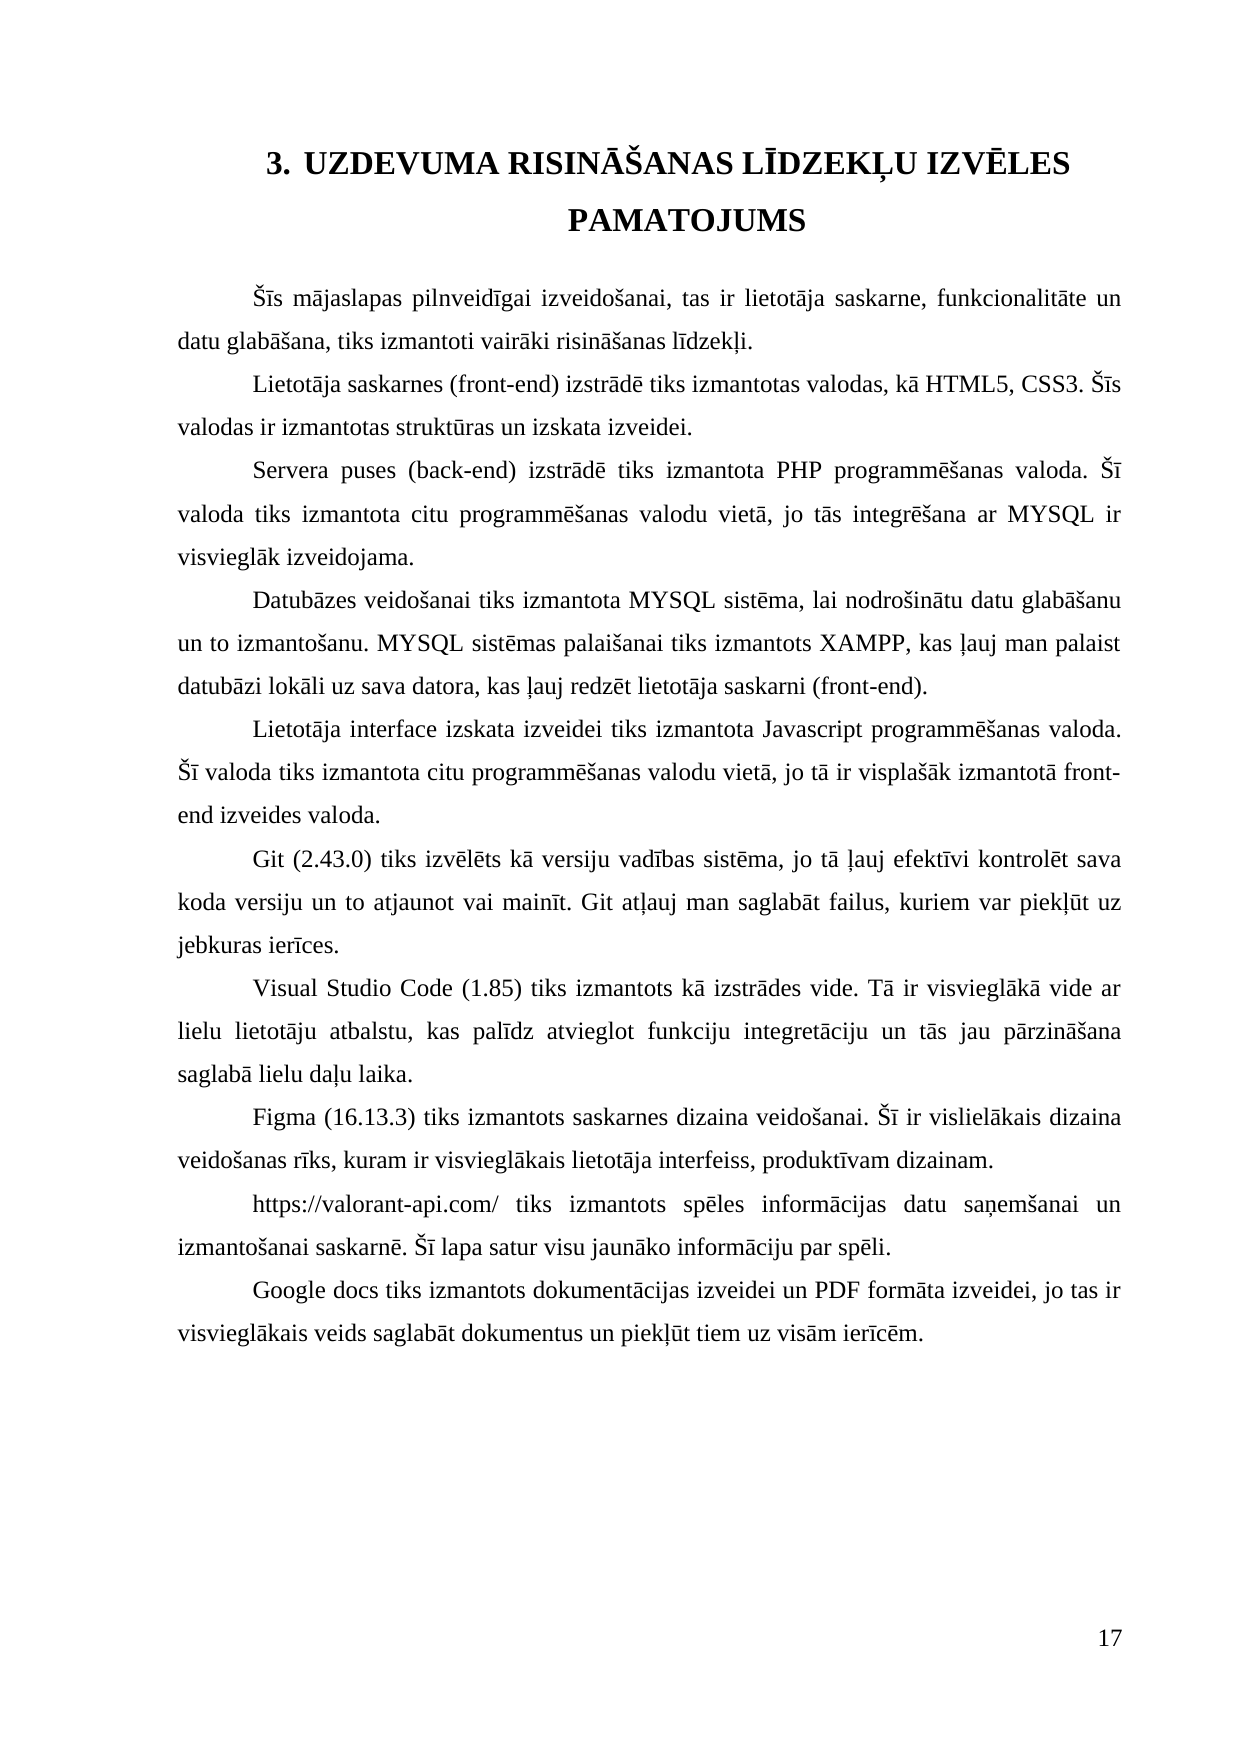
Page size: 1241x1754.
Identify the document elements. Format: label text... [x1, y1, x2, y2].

text Figma (16.13.3) tiks izmantots saskarnes dizaina veidošanai. Šī ir vislielākais dizaina veidošanas rīks, kuram ir visvieglākais lietotāja interfeiss, produktīvam dizainam. [177, 1102, 1122, 1174]
subtitle UZDEVUMA RISINĀŠANAS LĪDZEKĻU IZVĒLES PAMATOJUMS [215, 143, 1122, 239]
text Lietotāja saskarnes (front-end) izstrādē tiks izmantotas valodas, kā HTML5, CSS3. Šīs valodas ir izmantotas struktūras un izskata izveidei. [177, 369, 1122, 441]
text Šīs mājaslapas pilnveidīgai izveidošanai, tas ir lietotāja saskarne, funkcionalitāte un datu glabāšana, tiks izmantoti vairāki risināšanas līdzekļi. [177, 283, 1122, 355]
text Datubāzes veidošanai tiks izmantota MYSQL sistēma, lai nodrošinātu datu glabāšanu un to izmantošanu. MYSQL sistēmas palaišanai tiks izmantots XAMPP, kas ļauj man palaist datubāzi lokāli uz sava datora, kas ļauj redzēt lietotāja saskarni (front-end). [177, 585, 1122, 700]
text Visual Studio Code (1.85) tiks izmantots kā izstrādes vide. Tā ir visvieglākā vide ar lielu lietotāju atbalstu, kas palīdz atvieglot funkciju integretāciju un tās jau pārzināšana saglabā lielu daļu laika. [177, 973, 1122, 1088]
text Google docs tiks izmantots dokumentācijas izveidei un PDF formāta izveidei, jo tas ir visvieglākais veids saglabāt dokumentus un piekļūt tiem uz visām ierīcēm. [177, 1275, 1122, 1347]
text Lietotāja interface izskata izveidei tiks izmantota Javascript programmēšanas valoda. Šī valoda tiks izmantota citu programmēšanas valodu vietā, jo tā ir visplašāk izmantotā front-end izveides valoda. [177, 714, 1122, 829]
text Servera puses (back-end) izstrādē tiks izmantota PHP programmēšanas valodа. Šī valoda tiks izmantota citu programmēšanas valodu vietā, jo tās integrēšana ar MYSQL ir visvieglāk izveidojama. [177, 456, 1122, 571]
text Git (2.43.0) tiks izvēlēts kā versiju vadības sistēma, jo tā ļauj efektīvi kontrolēt sava koda versiju un to atjaunot vai mainīt. Git atļauj man saglabāt failus, kuriem var piekļūt uz jebkuras ierīces. [177, 844, 1122, 959]
text https://valorant-api.com/ tiks izmantots spēles informācijas datu saņemšanai un izmantošanai saskarnē. Šī lapa satur visu jaunāko informāciju par spēli. [177, 1189, 1122, 1261]
